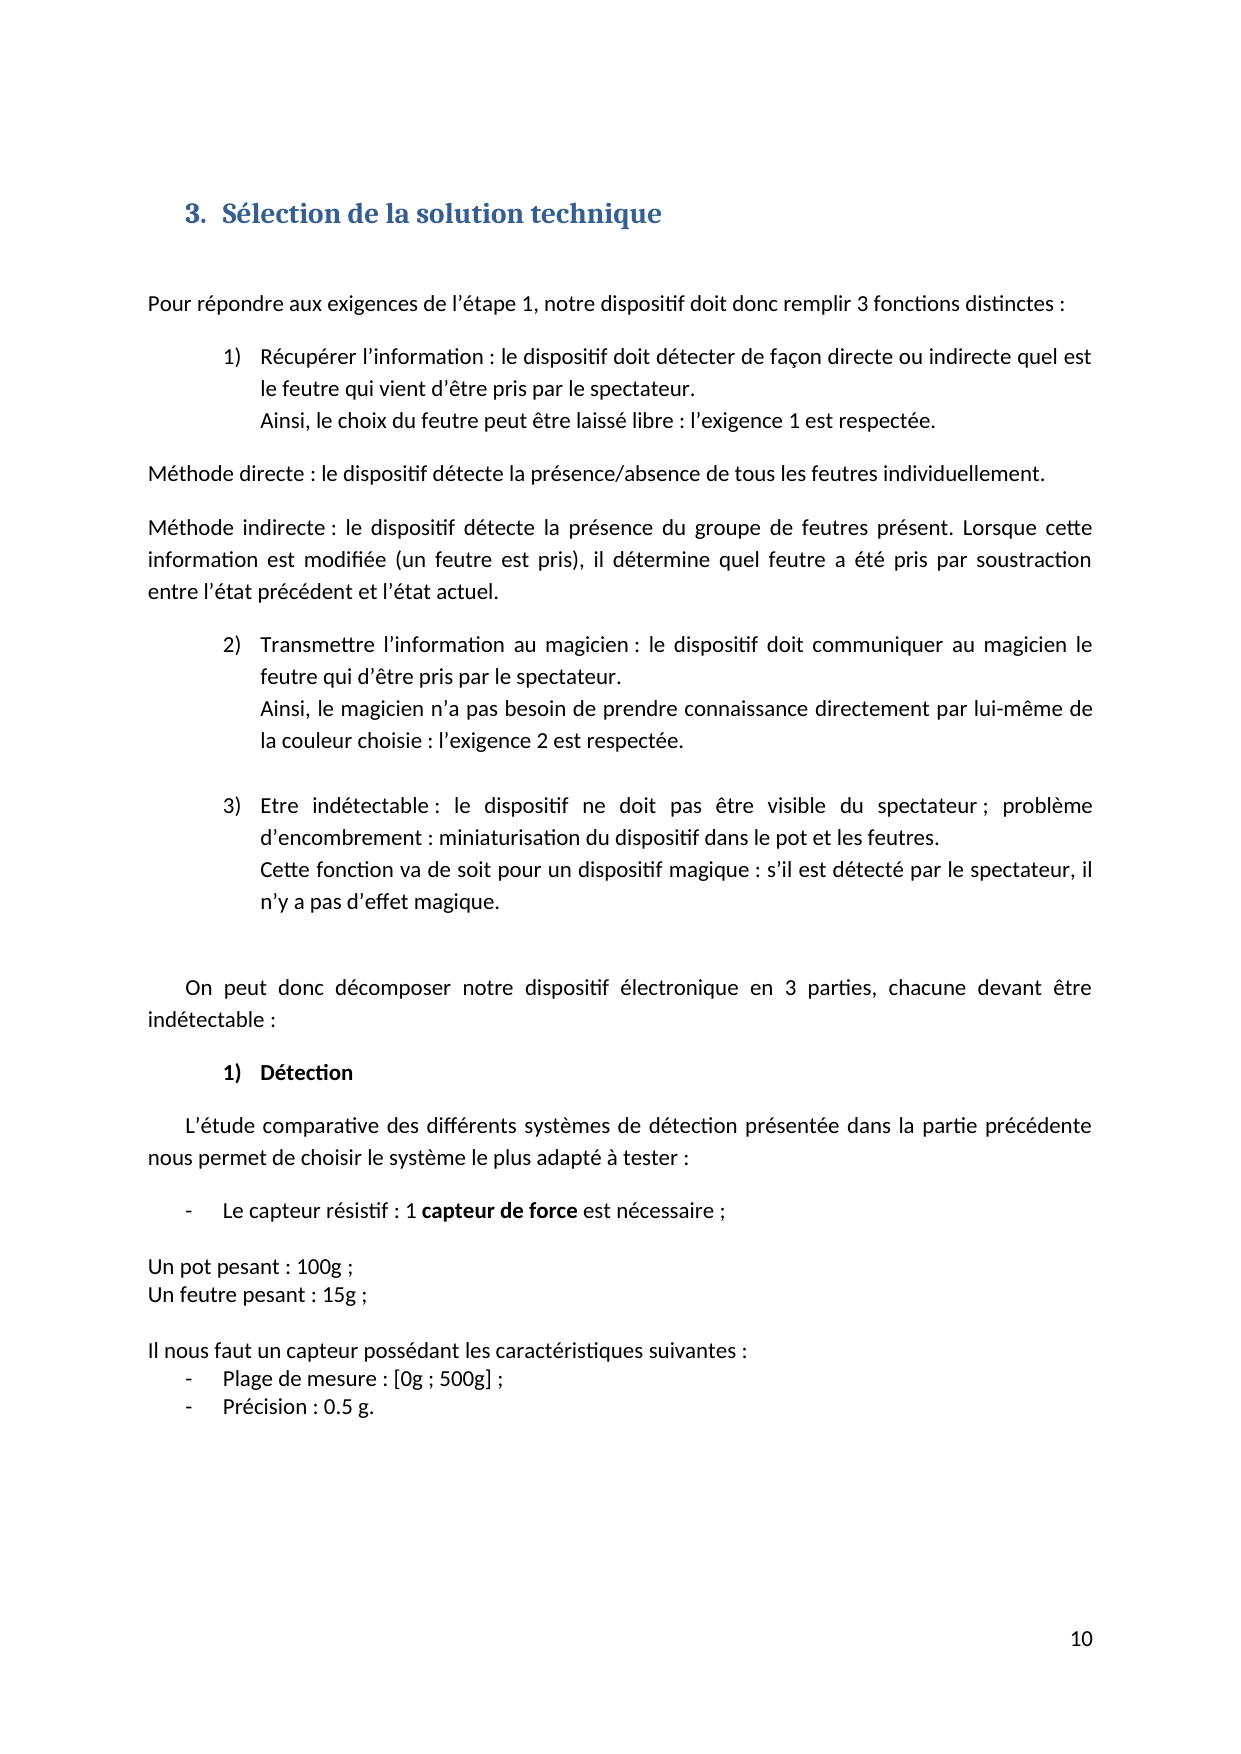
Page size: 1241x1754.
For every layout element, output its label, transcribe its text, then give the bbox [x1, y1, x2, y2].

list Ainsi, le choix du feutre peut être laissé libre : l’exigence 1 est respectée. [260, 407, 1093, 434]
list Transmettre l’information au magicien : le dispositif doit communiquer au magicien le feutre qui d’être pris par le spectateur. [223, 630, 1093, 690]
text Pour répondre aux exigences de l’étape 1, notre dispositif doit donc remplir 3 fonctions distinctes : [148, 289, 1093, 317]
text Un feutre pesant : 15g ; [148, 1280, 1093, 1308]
list Récupérer l’information : le dispositif doit détecter de façon directe ou indirecte quel est le feutre qui vient d’être pris par le spectateur. [223, 342, 1093, 402]
text Un pot pesant : 100g ; [148, 1252, 1093, 1280]
list Détection [223, 1058, 1093, 1086]
list Etre indétectable : le dispositif ne doit pas être visible du spectateur ; problème d’encombrement : miniaturisation du dispositif dans le pot et les feutres. [223, 791, 1093, 851]
list Ainsi, le magicien n’a pas besoin de prendre connaissance directement par lui-même de la couleur choisie : l’exigence 2 est respectée. [260, 694, 1093, 754]
list Le capteur résistif : 1 capteur de force est nécessaire ; [185, 1196, 1093, 1224]
list Cette fonction va de soit pour un dispositif magique : s’il est détecté par le spectateur, il n’y a pas d’effet magique. [260, 855, 1093, 916]
text Il nous faut un capteur possédant les caractéristiques suivantes : [148, 1336, 1093, 1364]
list Précision : 0.5 g. [185, 1392, 1093, 1420]
subtitle Sélection de la solution technique [185, 198, 1093, 231]
text On peut donc décomposer notre dispositif électronique en 3 parties, chacune devant être indétectable : [148, 973, 1093, 1033]
text L’étude comparative des différents systèmes de détection présentée dans la partie précédente nous permet de choisir le système le plus adapté à tester : [148, 1111, 1093, 1171]
text Méthode directe : le dispositif détecte la présence/absence de tous les feutres individuellement. [148, 459, 1093, 488]
list Plage de mesure : [0g ; 500g] ; [185, 1364, 1093, 1392]
text Méthode indirecte : le dispositif détecte la présence du groupe de feutres présent. Lorsque cette information est modifiée (un feutre est pris), il détermine quel feutre a été pris par soustraction entre l’état précédent et l’état actuel. [148, 513, 1093, 605]
